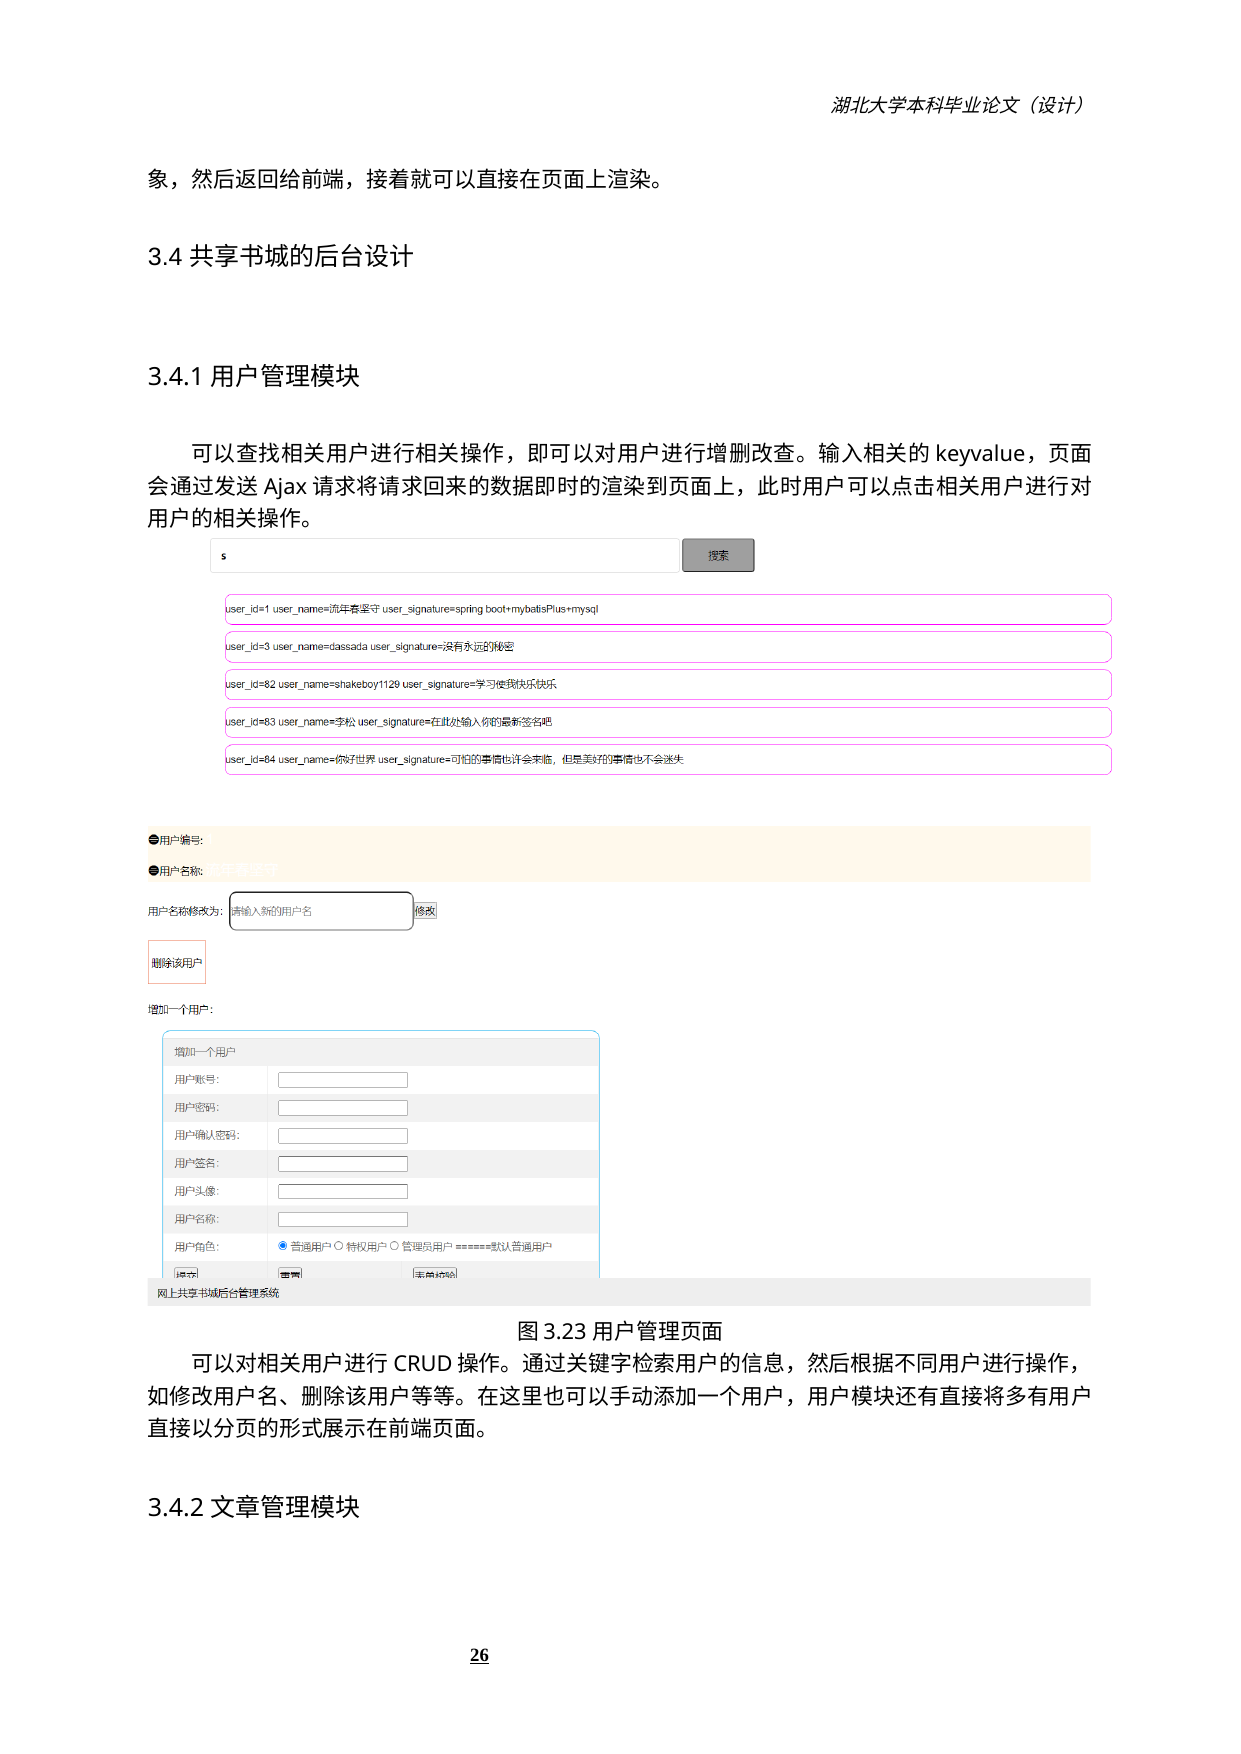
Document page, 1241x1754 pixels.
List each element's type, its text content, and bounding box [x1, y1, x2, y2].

list 可以对相关用户进行CRUD操作。通过关键字检索用户的信息，然后根据不同用户进行操作，如修改用户名、删除该用户等等。在这里也可以手动添加一个用户，用户模块还有直接将多有用户直接以分页的形式展示在前端页面。 [148, 1346, 1093, 1443]
picture [147, 826, 1091, 1306]
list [148, 162, 1093, 194]
picture [206, 533, 1151, 808]
subtitle 3.4 共享书城的后台设计 [148, 222, 1093, 287]
list 图3.23 用户管理页面 [148, 1313, 1093, 1346]
subtitle 3.4.2 文章管理模块 [148, 1473, 1093, 1538]
subtitle 3.4.1 用户管理模块 [148, 342, 1093, 407]
text 可以查找相关用户进行相关操作，即可以对用户进行增删改查。输入相关的keyvalue，页面会通过发送Ajax请求将请求回来的数据即时的渲染到页面上，此时用户可以点击相关用户进行对用户的相关操作。 [148, 436, 1093, 533]
